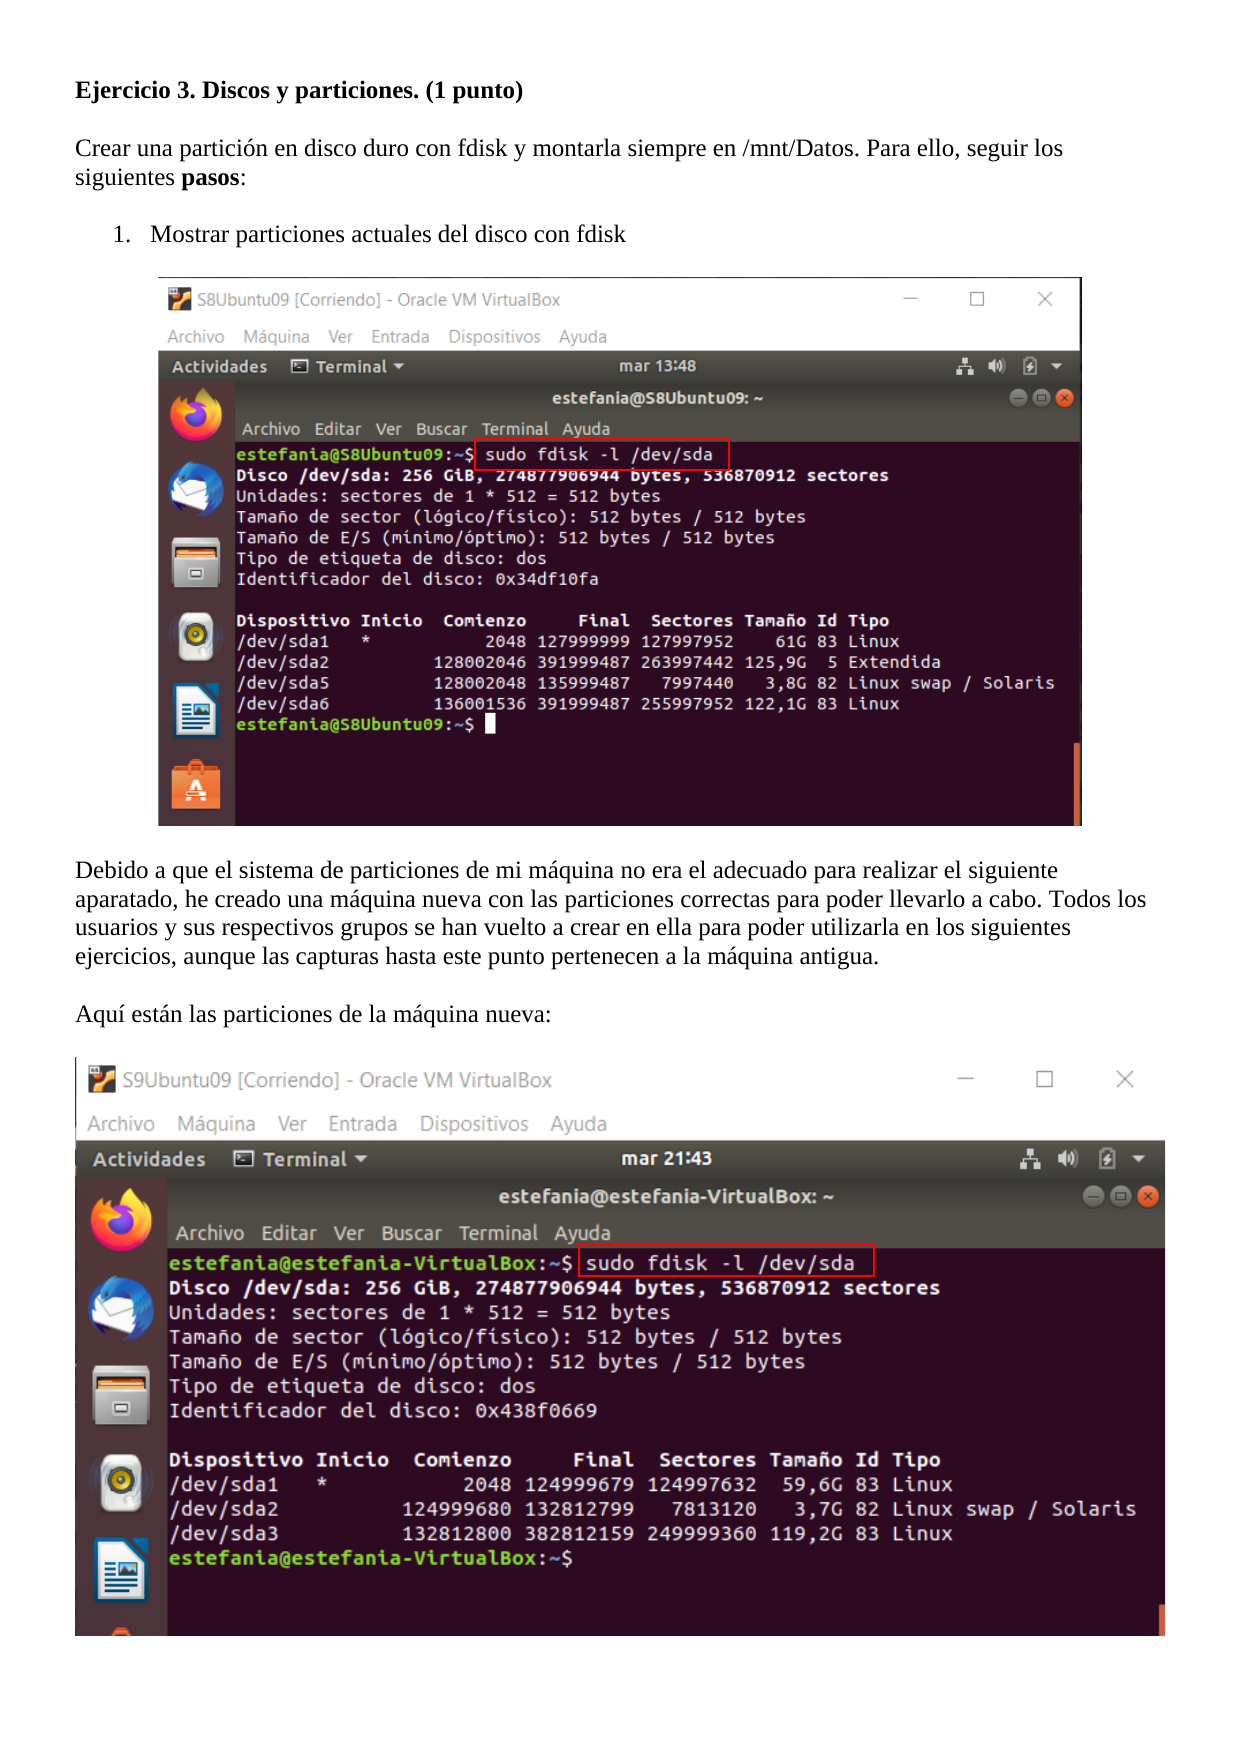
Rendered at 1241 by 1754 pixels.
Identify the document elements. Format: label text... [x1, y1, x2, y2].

text Ejercicio 3. Discos y particiones. (1 punto) [75, 75, 1165, 104]
picture [75, 1057, 1166, 1636]
text Debido a que el sistema de particiones de mi máquina no era el adecuado para realizar el siguiente aparatado, he creado una máquina nueva con las particiones correctas para poder llevarlo a cabo. Todos los usuarios y sus respectivos grupos se han vuelto a crear en ella para poder utilizarla en los siguientes ejercicios, aunque las capturas hasta este punto pertenecen a la máquina antigua. [75, 855, 1165, 970]
text Aquí están las particiones de la máquina nueva: [75, 999, 1165, 1028]
text Crear una partición en disco duro con fdisk y montarla siempre en /mnt/Datos. Para ello, seguir los siguientes pasos: [75, 133, 1165, 190]
list Mostrar particiones actuales del disco con fdisk [112, 219, 1165, 248]
picture [158, 277, 1082, 826]
